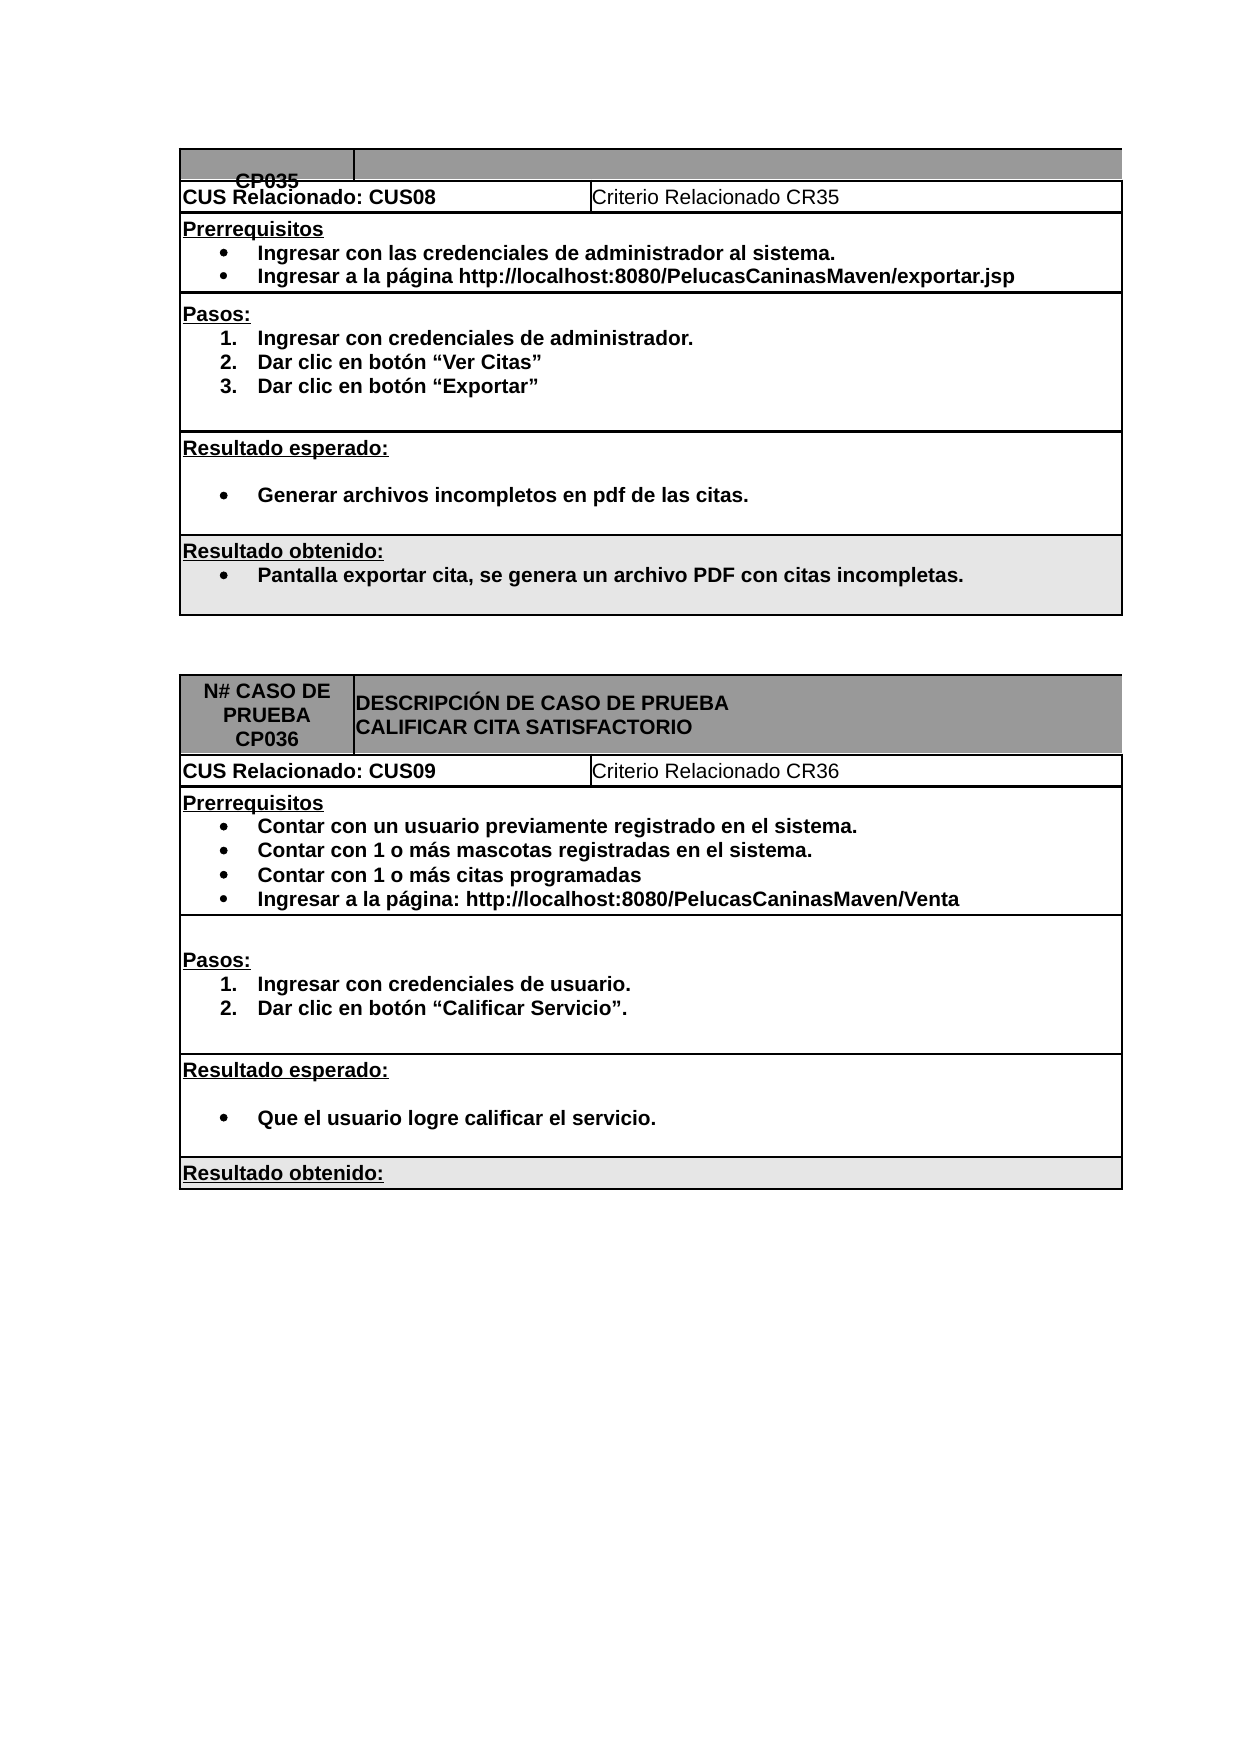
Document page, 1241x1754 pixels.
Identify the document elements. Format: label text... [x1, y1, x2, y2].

table_cell Resultado esperado: Generar archivos incompletos en pdf de las citas. [181, 433, 1121, 534]
table_cell CUS Relacionado: CUS08 [181, 182, 590, 211]
table_cell Resultado esperado: Que el usuario logre calificar el servicio. [181, 1055, 1121, 1156]
table_cell Prerrequisitos Contar con un usuario previamente registrado en el sistema. Contar con 1 o más mascotas registradas en el sistema. Contar con 1 o más citas programadas Ingresar a la página: http://localhost:8080/PelucasCaninasMaven/Venta [181, 788, 1121, 913]
table_cell CUS Relacionado: CUS09 [181, 756, 590, 785]
table_header DESCRIPCIÓN DE CASO DE PRUEBA CALIFICAR CITA SATISFACTORIO [355, 676, 1122, 753]
table_cell Resultado obtenido: [181, 1158, 1121, 1188]
table_cell Resultado obtenido: Pantalla exportar cita, se genera un archivo PDF con citas incompletas. [181, 536, 1121, 614]
table_cell Criterio Relacionado CR36 [592, 756, 1121, 785]
table_cell Pasos: Ingresar con credenciales de administrador. Dar clic en botón “Ver Citas” Dar clic en botón “Exportar” [181, 294, 1121, 430]
table_cell Pasos: Ingresar con credenciales de usuario. Dar clic en botón “Calificar Servicio”. [181, 916, 1121, 1052]
table_cell Prerrequisitos Ingresar con las credenciales de administrador al sistema. Ingresar a la página http://localhost:8080/PelucasCaninasMaven/exportar.jsp [181, 214, 1121, 291]
table_header N# CASO DE PRUEBA CP036 [181, 676, 353, 753]
table_cell Criterio Relacionado CR35 [592, 182, 1121, 211]
